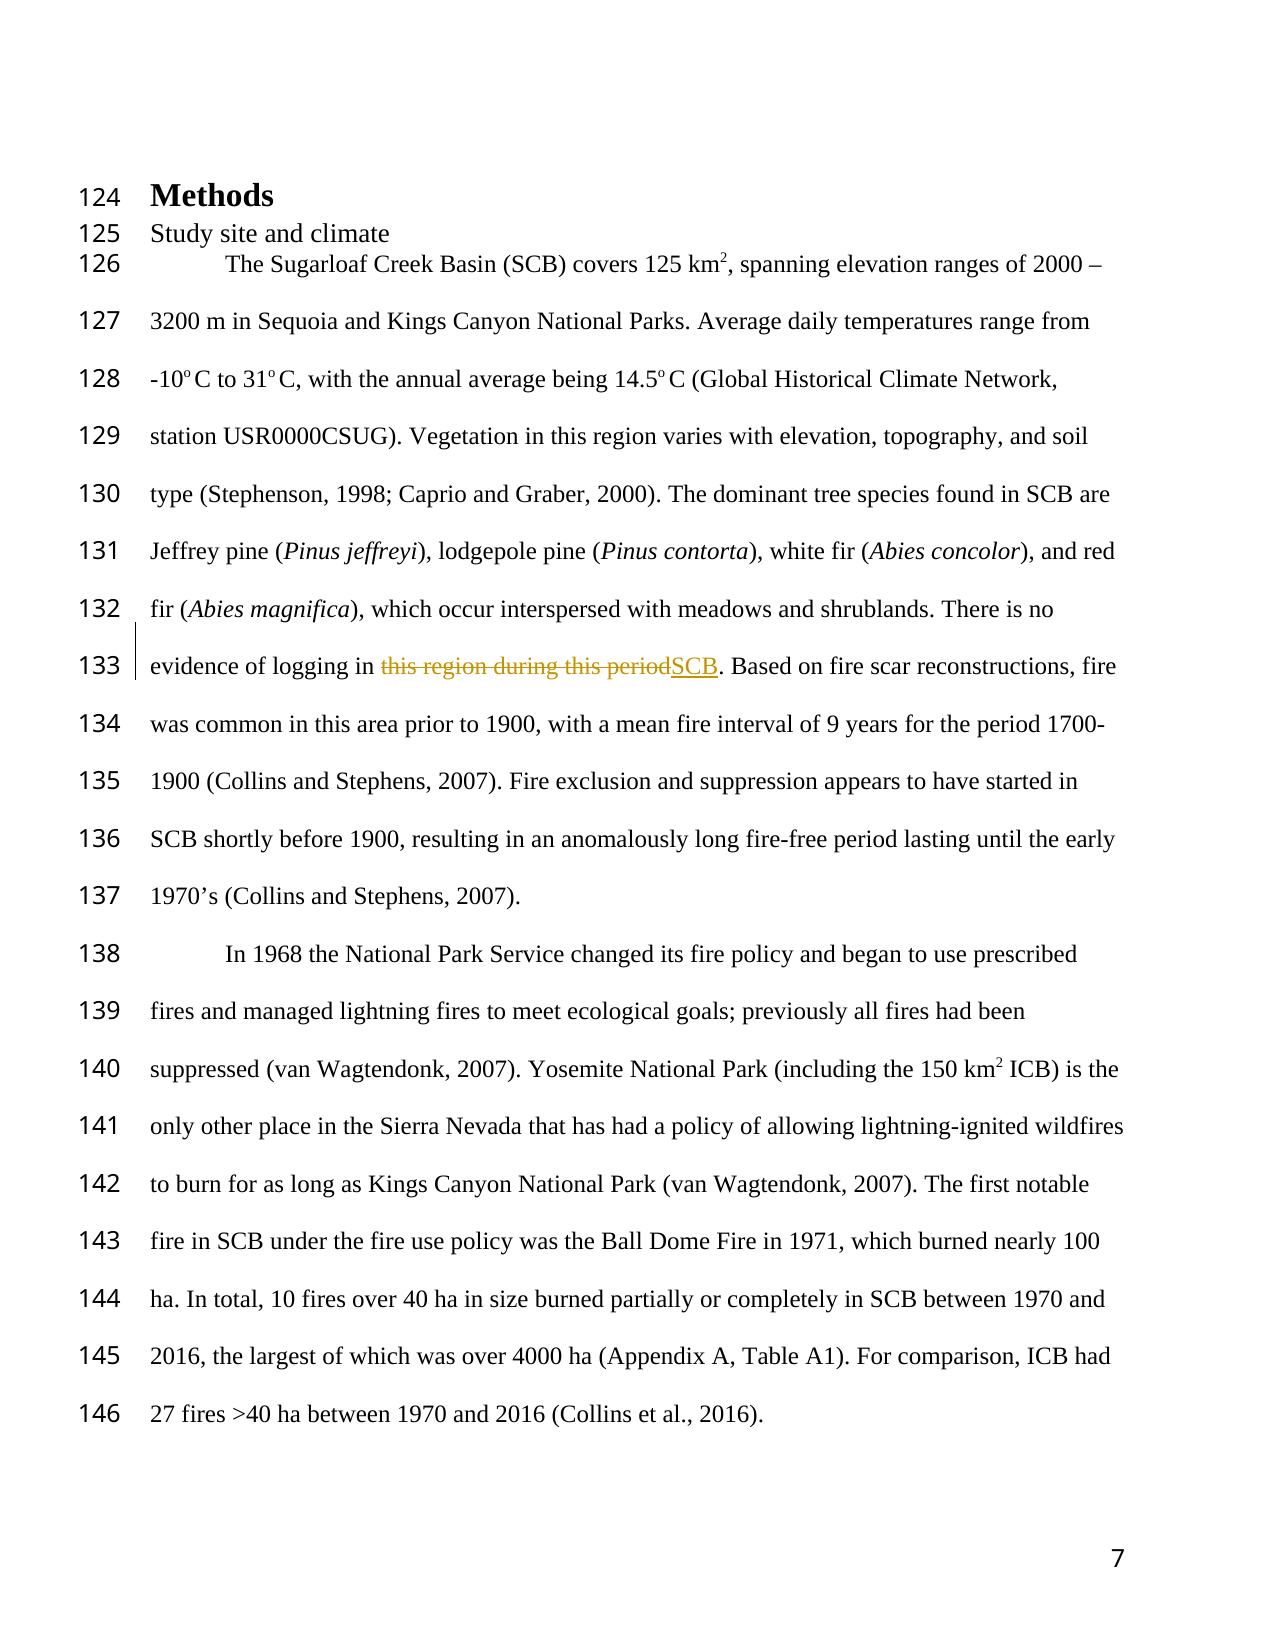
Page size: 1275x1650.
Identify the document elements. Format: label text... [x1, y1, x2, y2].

text In 1968 the National Park Service changed its fire policy and began to use prescribed fires and managed lightning fires to meet ecological goals; previously all fires had been suppressed (van Wagtendonk, 2007). Yosemite National Park (including the 150 km2 ICB) is the only other place in the Sierra Nevada that has had a policy of allowing lightning-ignited wildfires to burn for as long as Kings Canyon National Park (van Wagtendonk, 2007). The first notable fire in SCB under the fire use policy was the Ball Dome Fire in 1971, which burned nearly 100 ha. In total, 10 fires over 40 ha in size burned partially or completely in SCB between 1970 and 2016, the largest of which was over 4000 ha (Appendix A, Table A1). For comparison, ICB had 27 fires >40 ha between 1970 and 2016 (Collins et al., 2016). [150, 939, 1125, 1427]
subtitle Study site and climate [150, 217, 1125, 249]
subtitle Methods [150, 175, 1125, 213]
text The Sugarloaf Creek Basin (SCB) covers 125 km2, spanning elevation ranges of 2000 – 3200 m in Sequoia and Kings Canyon National Parks. Average daily temperatures range from -10o C to 31o C, with the annual average being 14.5o C (Global Historical Climate Network, station USR0000CSUG). Vegetation in this region varies with elevation, topography, and soil type (Stephenson, 1998; Caprio and Graber, 2000). The dominant tree species found in SCB are Jeffrey pine (Pinus jeffreyi), lodgepole pine (Pinus contorta), white fir (Abies concolor), and red fir (Abies magnifica), which occur interspersed with meadows and shrublands. There is no evidence of logging in . Based on fire scar reconstructions, fire was common in this area prior to 1900, with a mean fire interval of 9 years for the period 1700-1900 (Collins and Stephens, 2007). Fire exclusion and suppression appears to have started in SCB shortly before 1900, resulting in an anomalously long fire-free period lasting until the early 1970’s (Collins and Stephens, 2007). [150, 249, 1125, 910]
